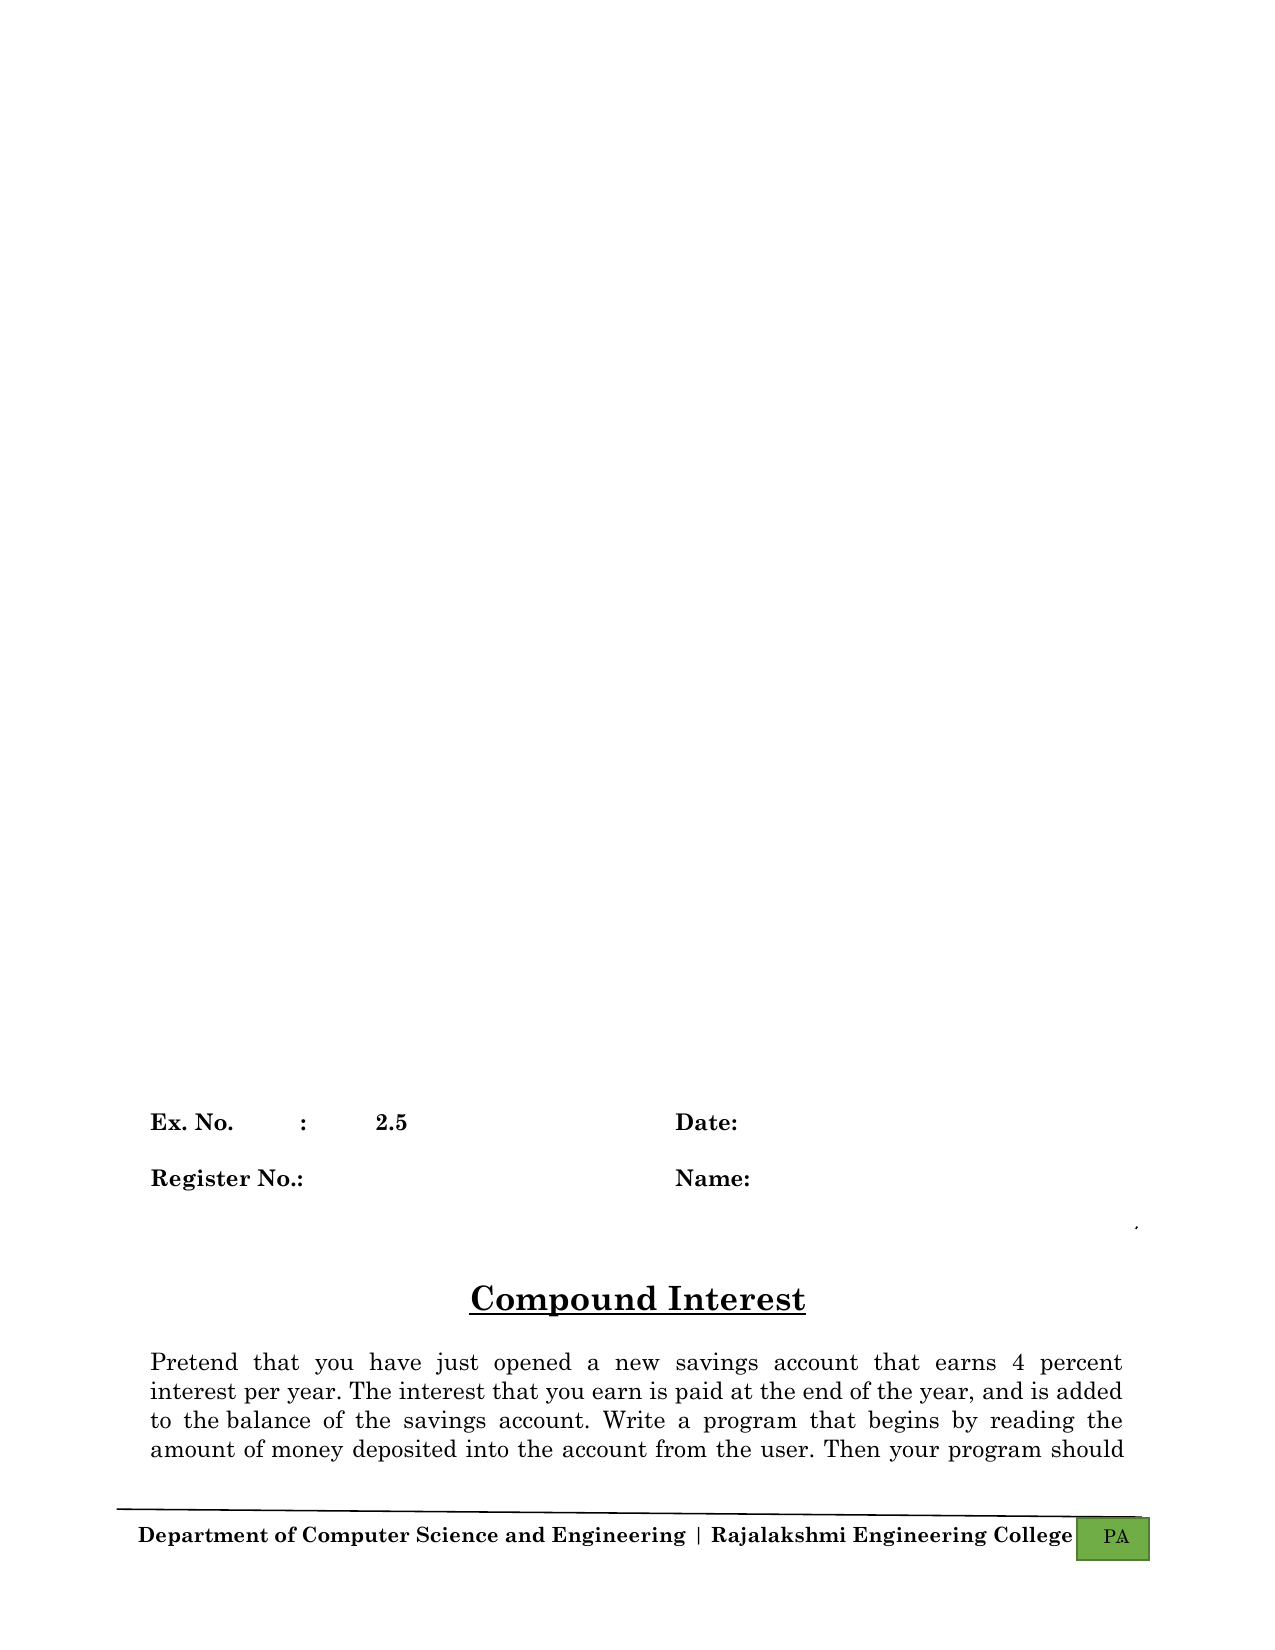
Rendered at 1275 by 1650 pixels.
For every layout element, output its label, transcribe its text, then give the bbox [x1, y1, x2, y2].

text Ex. No. : 2.5 Date: [150, 1107, 1125, 1135]
text Compound Interest [150, 1278, 1125, 1318]
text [150, 1347, 1125, 1462]
text Register No.: Name: [150, 1164, 1125, 1192]
